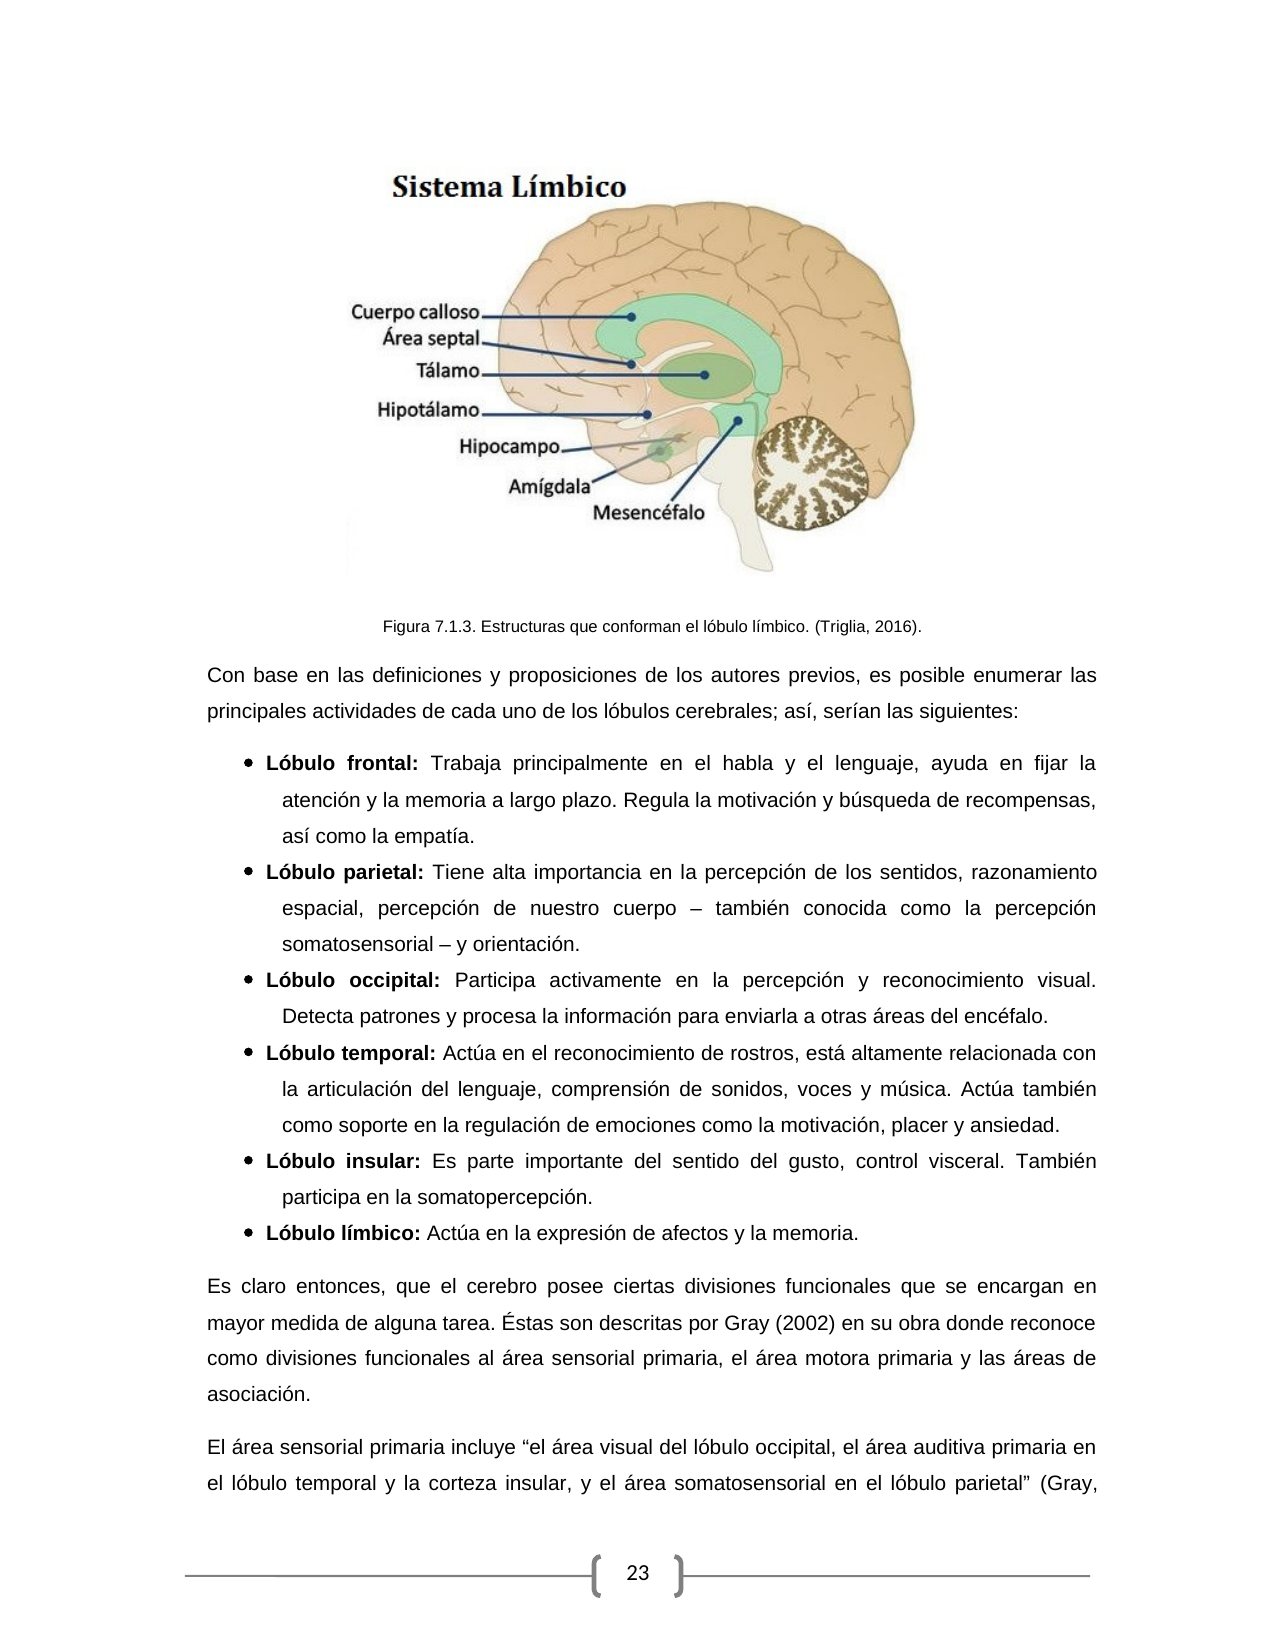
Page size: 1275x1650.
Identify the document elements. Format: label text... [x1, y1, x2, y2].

picture [346, 147, 958, 587]
text Con base en las definiciones y proposiciones de los autores previos, es posible enumerar las principales actividades de cada uno de los lóbulos cerebrales; así, serían las siguientes: [207, 663, 1098, 723]
list Lóbulo frontal: Trabaja principalmente en el habla y el lenguaje, ayuda en fijar la atención y la memoria a largo plazo. Regula la motivación y búsqueda de recompensas, así como la empatía. [244, 751, 1098, 848]
text Figura 7.1.3. Estructuras que conforman el lóbulo límbico. . [207, 617, 1098, 636]
list Lóbulo insular: Es parte importante del sentido del gusto, control visceral. También participa en la somatopercepción. [244, 1149, 1098, 1209]
list Lóbulo occipital: Participa activamente en la percepción y reconocimiento visual. Detecta patrones y procesa la información para enviarla a otras áreas del encéfalo. [244, 968, 1098, 1028]
list Lóbulo parietal: Tiene alta importancia en la percepción de los sentidos, razonamiento espacial, percepción de nuestro cuerpo – también conocida como la percepción somatosensorial – y orientación. [244, 859, 1098, 956]
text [207, 1435, 1098, 1495]
list Lóbulo temporal: Actúa en el reconocimiento de rostros, está altamente relacionada con la articulación del lenguaje, comprensión de sonidos, voces y música. Actúa también como soporte en la regulación de emociones como la motivación, placer y ansiedad. [244, 1040, 1098, 1137]
list Lóbulo límbico: Actúa en la expresión de afectos y la memoria. [244, 1221, 1098, 1246]
text Es claro entonces, que el cerebro posee ciertas divisiones funcionales que se encargan en mayor medida de alguna tarea. Éstas son descritas por Gray (2002) en su obra donde reconoce como divisiones funcionales al área sensorial primaria, el área motora primaria y las áreas de asociación. [207, 1274, 1098, 1406]
